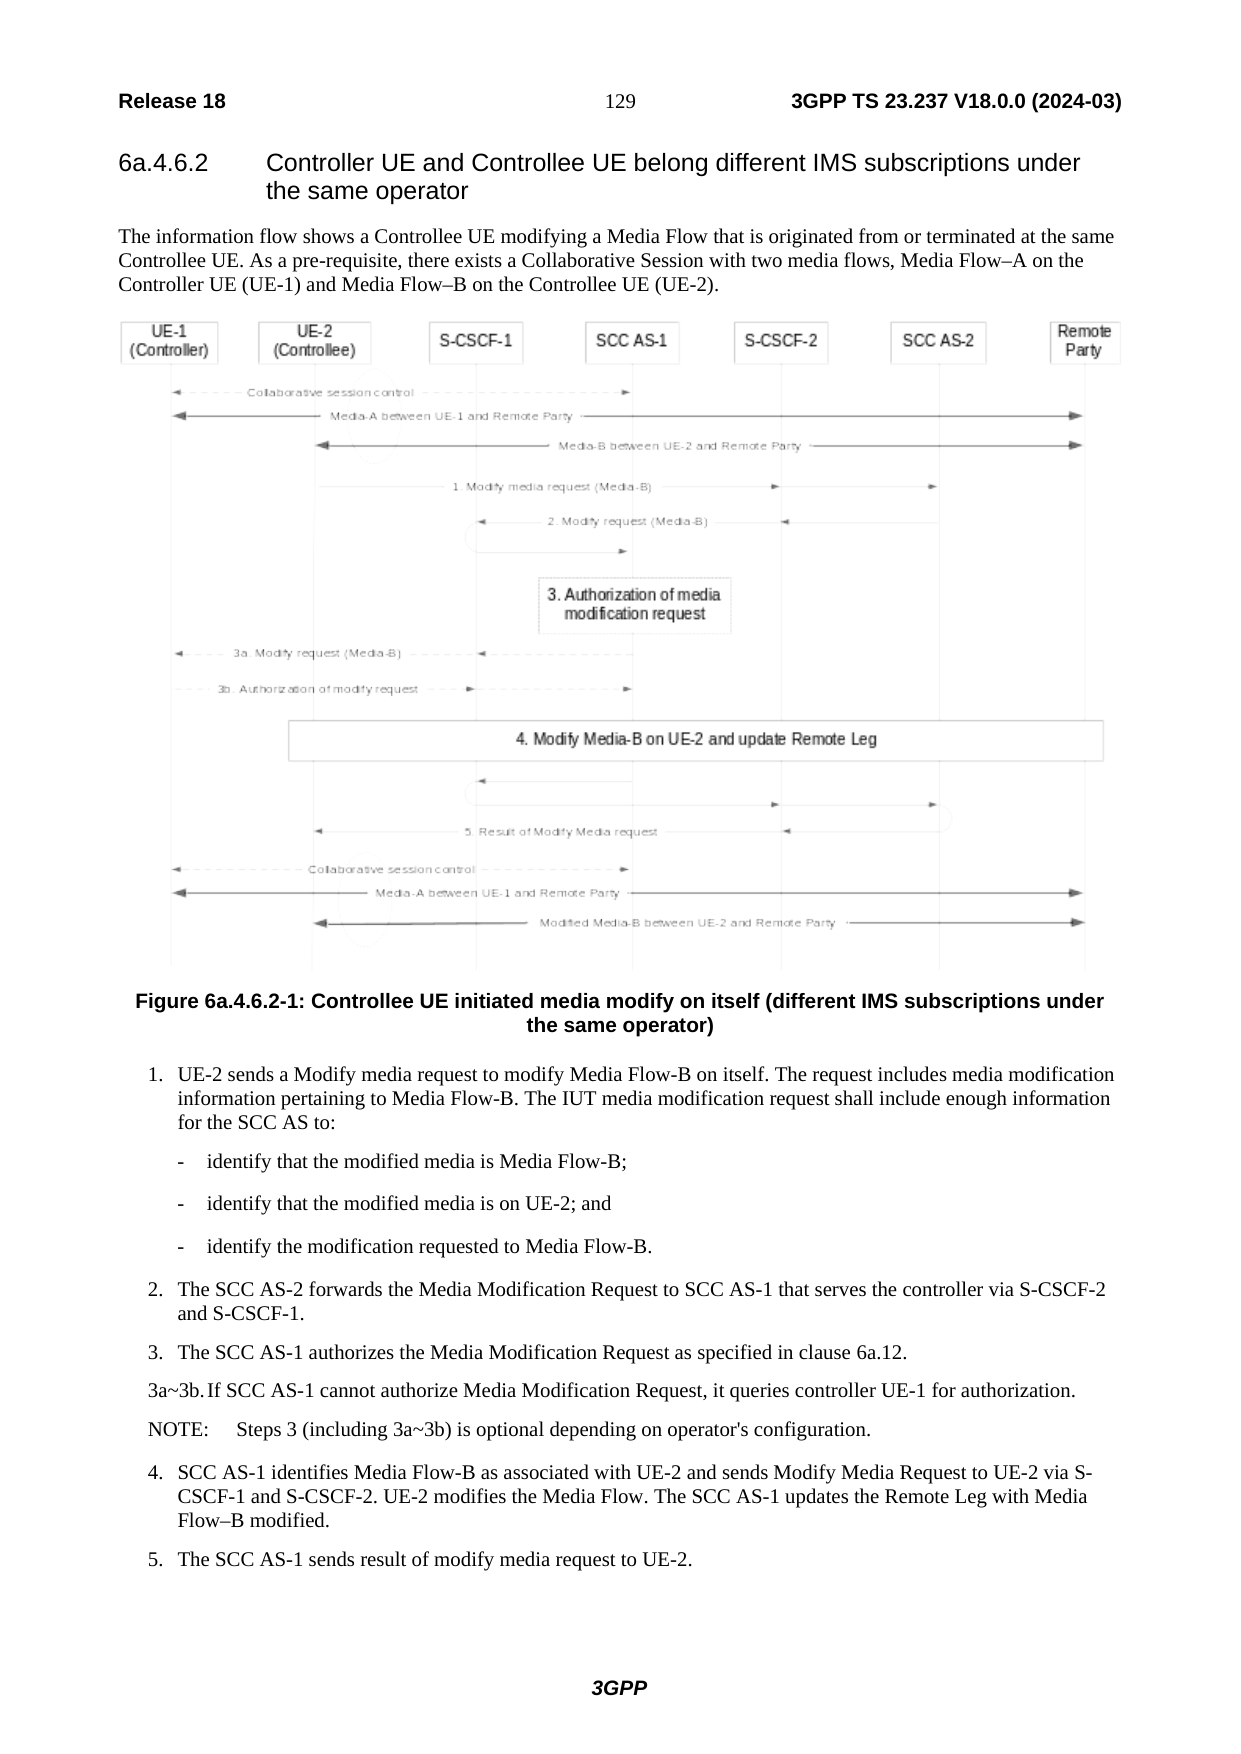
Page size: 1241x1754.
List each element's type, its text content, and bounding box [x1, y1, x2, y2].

text NOTE: Steps 3 (including 3a~3b) is optional depending on operator's configuration. [148, 1417, 1122, 1441]
text 4. SCC AS-1 identifies Media Flow-B as associated with UE-2 and sends Modify Media Request to UE-2 via S-CSCF-1 and S-CSCF-2. UE-2 modifies the Media Flow. The SCC AS-1 updates the Remote Leg with Media Flow–B modified. [148, 1460, 1122, 1532]
text 2. The SCC AS-2 forwards the Media Modification Request to SCC AS-1 that serves the controller via S-CSCF-2 and S-CSCF-1. [148, 1277, 1122, 1325]
text 3. The SCC AS-1 authorizes the Media Modification Request as specified in clause 6a.12. [148, 1340, 1122, 1364]
text 1. UE-2 sends a Modify media request to modify Media Flow-B on itself. The request includes media modification information pertaining to Media Flow-B. The IUT media modification request shall include enough information for the SCC AS to: [148, 1062, 1122, 1134]
text - identify that the modified media is Media Flow-B; [177, 1148, 1122, 1173]
text Figure 6a.4.6.2-1: Controllee UE initiated media modify on itself (different IMS subscriptions under the same operator) [118, 989, 1122, 1037]
text 3a~3b. If SCC AS-1 cannot authorize Media Modification Request, it queries controller UE-1 for authorization. [148, 1378, 1122, 1402]
text The information flow shows a Controllee UE modifying a Media Flow that is originated from or terminated at the same Controllee UE. As a pre-requisite, there exists a Collaborative Session with two media flows, Media Flow–A on the Controller UE (UE-1) and Media Flow–B on the Controllee UE (UE-2). [118, 224, 1122, 296]
text 5. The SCC AS-1 sends result of modify media request to UE-2. [148, 1547, 1122, 1571]
text - identify the modification requested to Media Flow-B. [177, 1234, 1122, 1258]
subtitle 6a.4.6.2 Controller UE and Controllee UE belong different IMS subscriptions under the same operator [118, 147, 1122, 205]
text - identify that the modified media is on UE-2; and [177, 1191, 1122, 1215]
